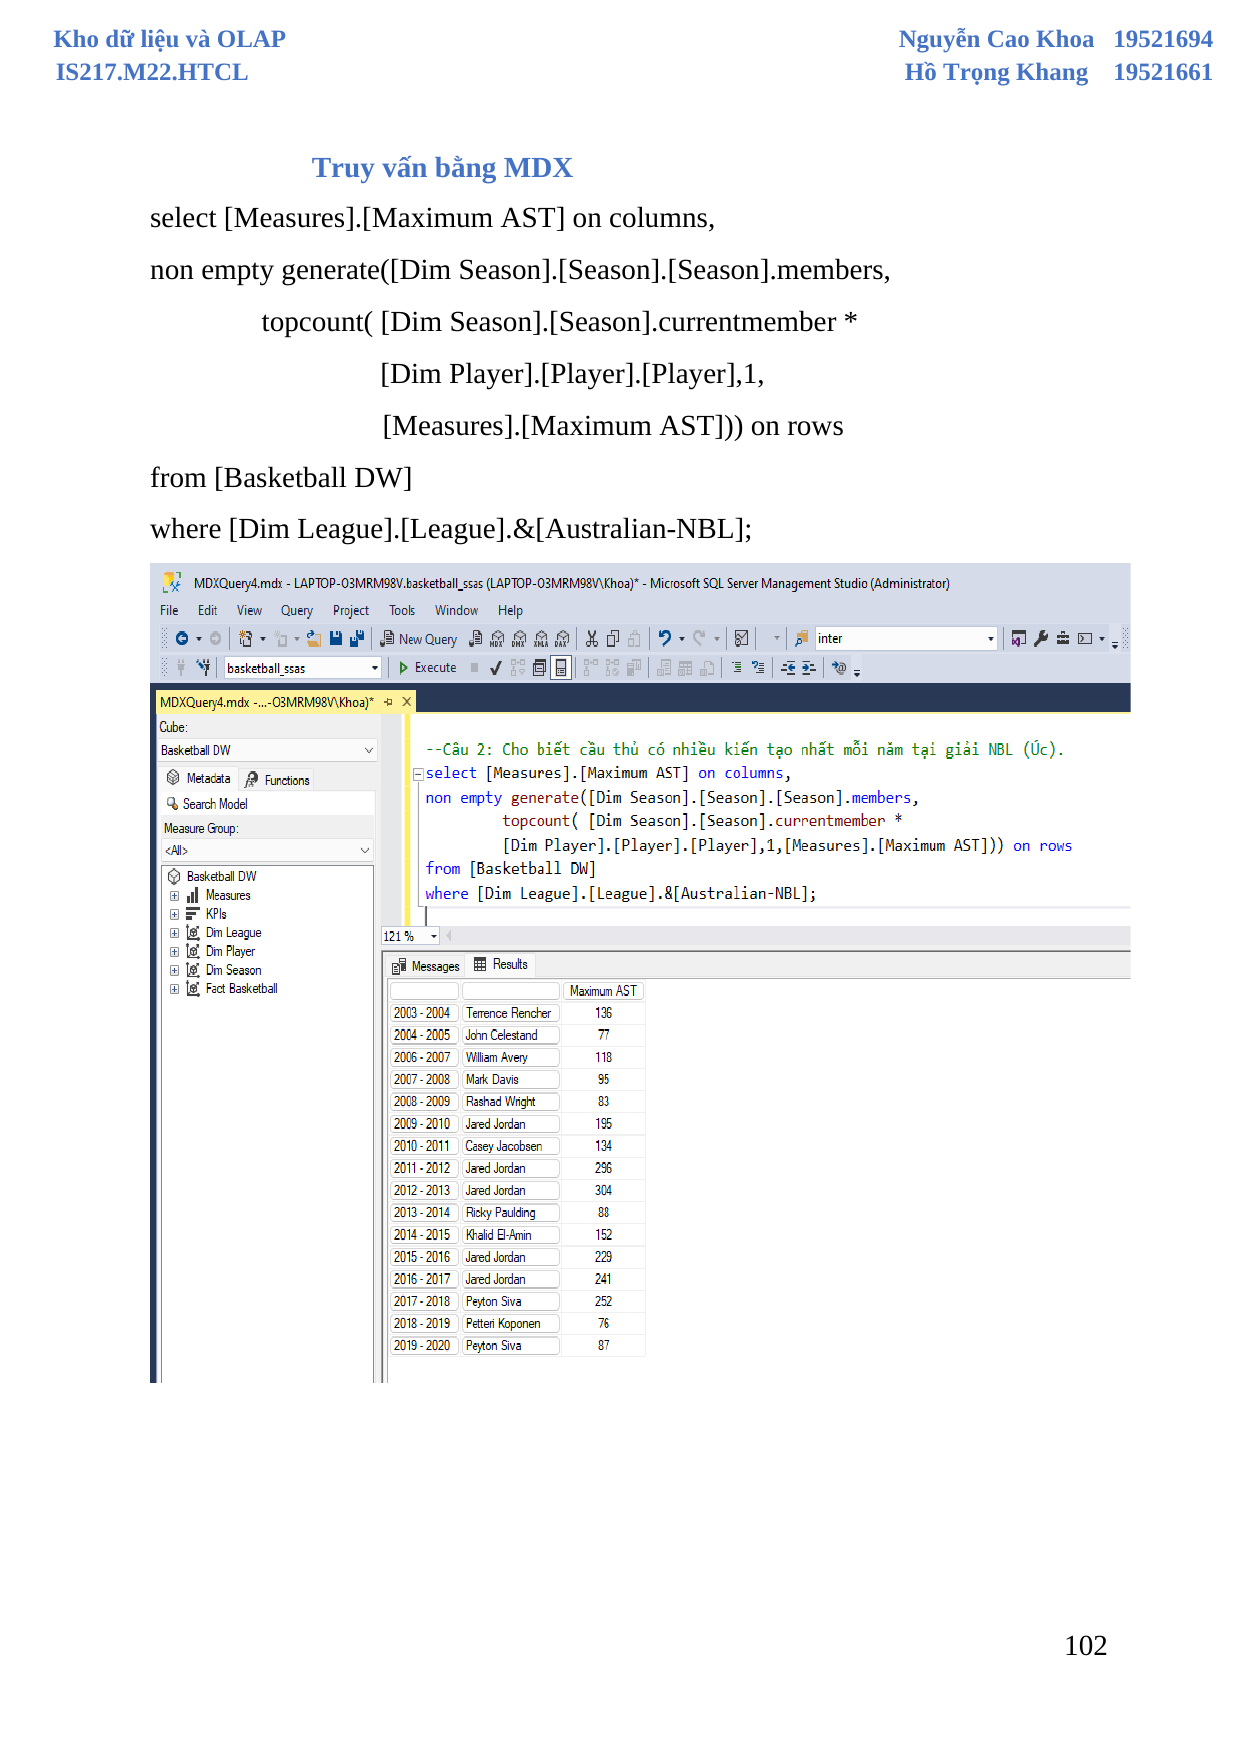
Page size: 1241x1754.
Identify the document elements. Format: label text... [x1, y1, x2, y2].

text [Measures].[Maximum AST])) on rows [300, 408, 1107, 441]
text select [Measures].[Maximum AST] on columns, [150, 200, 1107, 234]
subtitle Truy vấn bằng MDX [274, 150, 1107, 183]
picture [150, 563, 1131, 1383]
text topcount( [Dim Season].[Season].currentmember * [150, 304, 1107, 338]
text where [Dim League].[League].&[Australian-NBL]; [150, 512, 1107, 545]
text [Dim Player].[Player].[Player],1, [150, 356, 1107, 389]
text non empty generate([Dim Season].[Season].[Season].members, [150, 252, 1107, 286]
text from [Basketball DW] [150, 460, 1107, 493]
